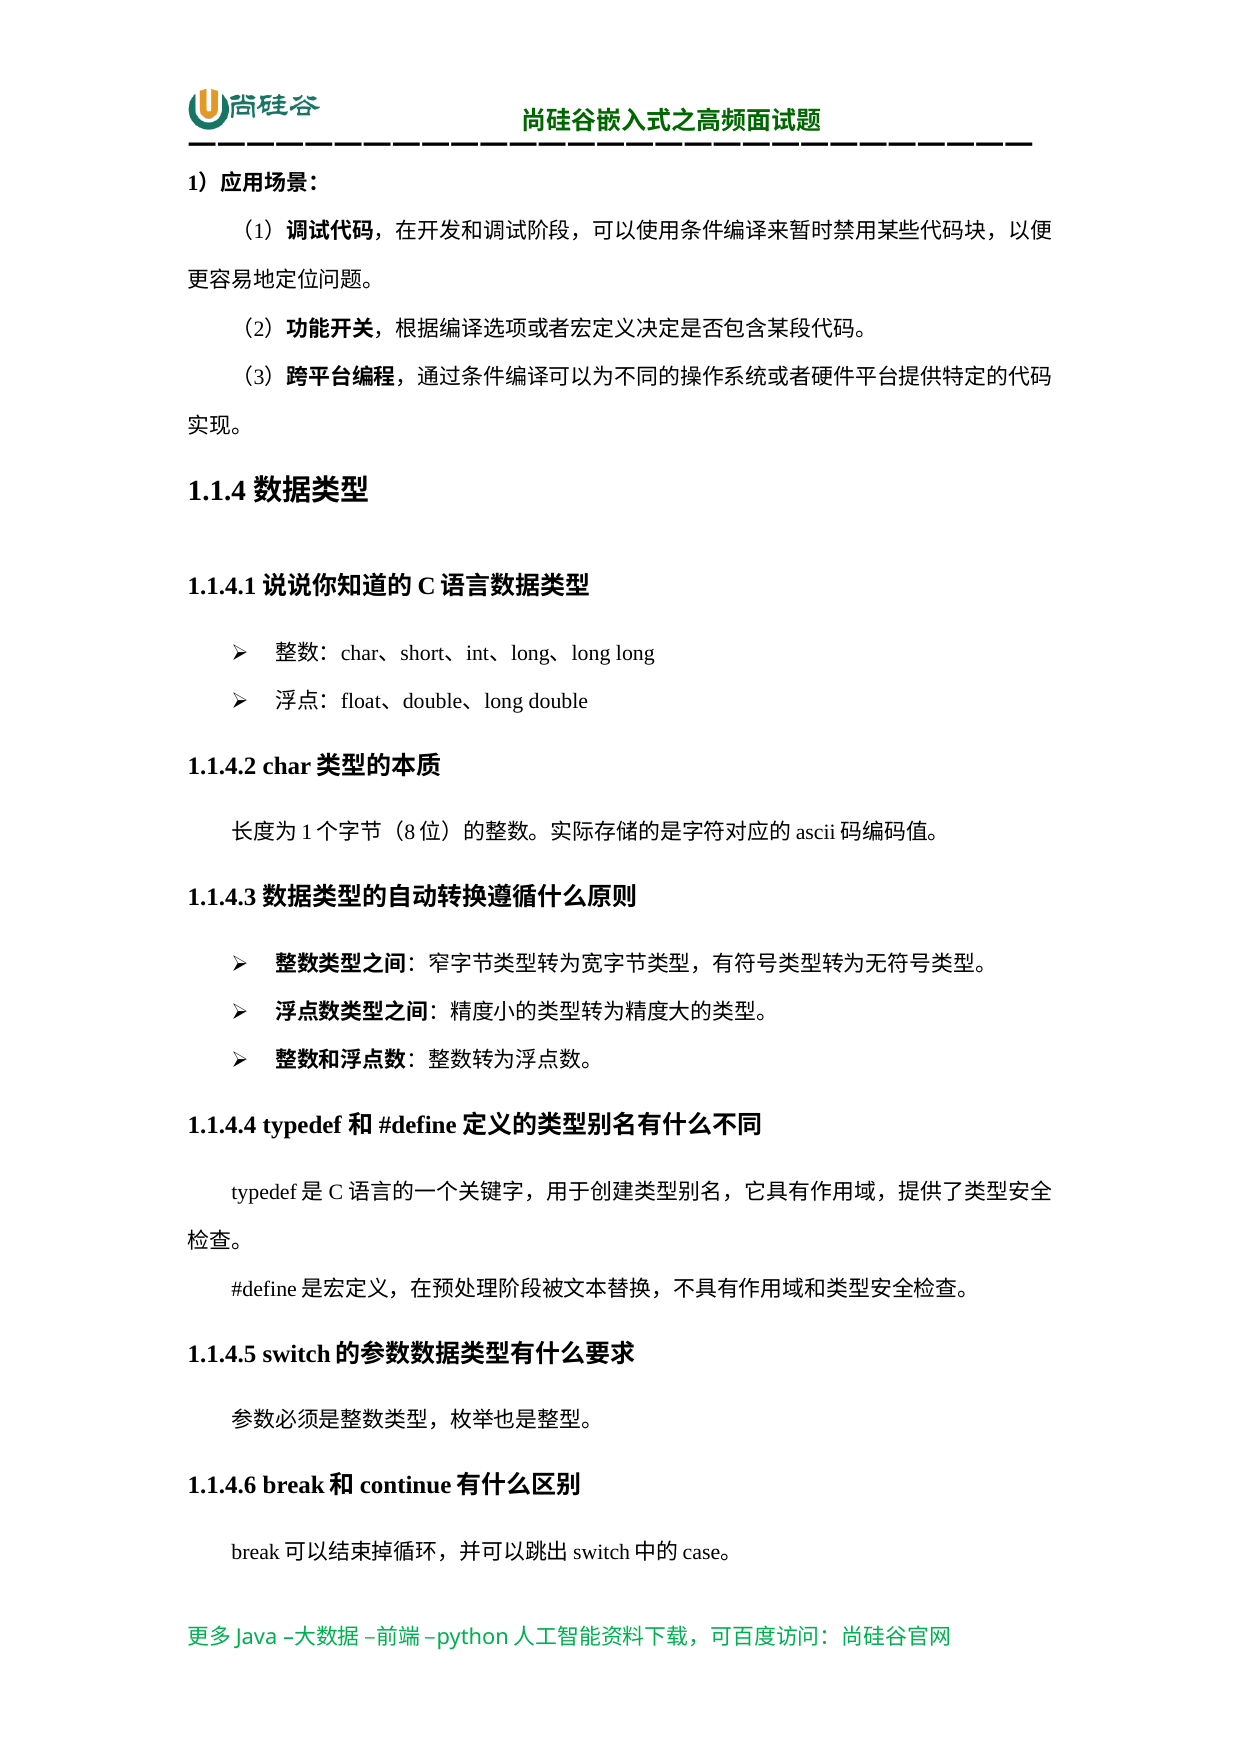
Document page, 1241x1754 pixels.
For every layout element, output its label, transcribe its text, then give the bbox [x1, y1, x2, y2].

text 数据类型 [187, 456, 1053, 521]
text 浮点：float、double、long double [231, 682, 1053, 715]
text 整数类型之间：窄字节类型转为宽字节类型，有符号类型转为无符号类型。 [231, 945, 1053, 978]
text 数据类型的自动转换遵循什么原则 [187, 862, 1053, 927]
text char类型的本质 [187, 731, 1053, 796]
picture [187, 88, 320, 130]
text 跨平台编程，通过条件编译可以为不同的操作系统或者硬件平台提供特定的代码实现。 [187, 358, 1053, 440]
text typedef 和 #define 定义的类型别名有什么不同 [187, 1090, 1053, 1155]
text 功能开关，根据编译选项或者宏定义决定是否包含某段代码。 [187, 310, 1053, 343]
text 浮点数类型之间：精度小的类型转为精度大的类型。 [231, 994, 1053, 1026]
text 长度为1个字节（8位）的整数。实际存储的是字符对应的ascii码编码值。 [187, 814, 1053, 846]
text #define是宏定义，在预处理阶段被文本替换，不具有作用域和类型安全检查。 [187, 1271, 1053, 1303]
text 整数：char、short、int、long、long long [231, 634, 1053, 667]
text 说说你知道的C语言数据类型 [187, 551, 1053, 616]
text 应用场景： [187, 165, 1053, 197]
text typedef是 C 语言的一个关键字，用于创建类型别名，它具有作用域，提供了类型安全检查。 [187, 1173, 1053, 1255]
text 参数必须是整数类型，枚举也是整型。 [187, 1402, 1053, 1434]
text break可以结束掉循环，并可以跳出switch中的case。 [187, 1533, 1053, 1566]
text switch的参数数据类型有什么要求 [187, 1319, 1053, 1384]
text 调试代码，在开发和调试阶段，可以使用条件编译来暂时禁用某些代码块，以便更容易地定位问题。 [187, 213, 1053, 294]
text 整数和浮点数：整数转为浮点数。 [231, 1042, 1053, 1074]
text break和continue有什么区别 [187, 1450, 1053, 1515]
